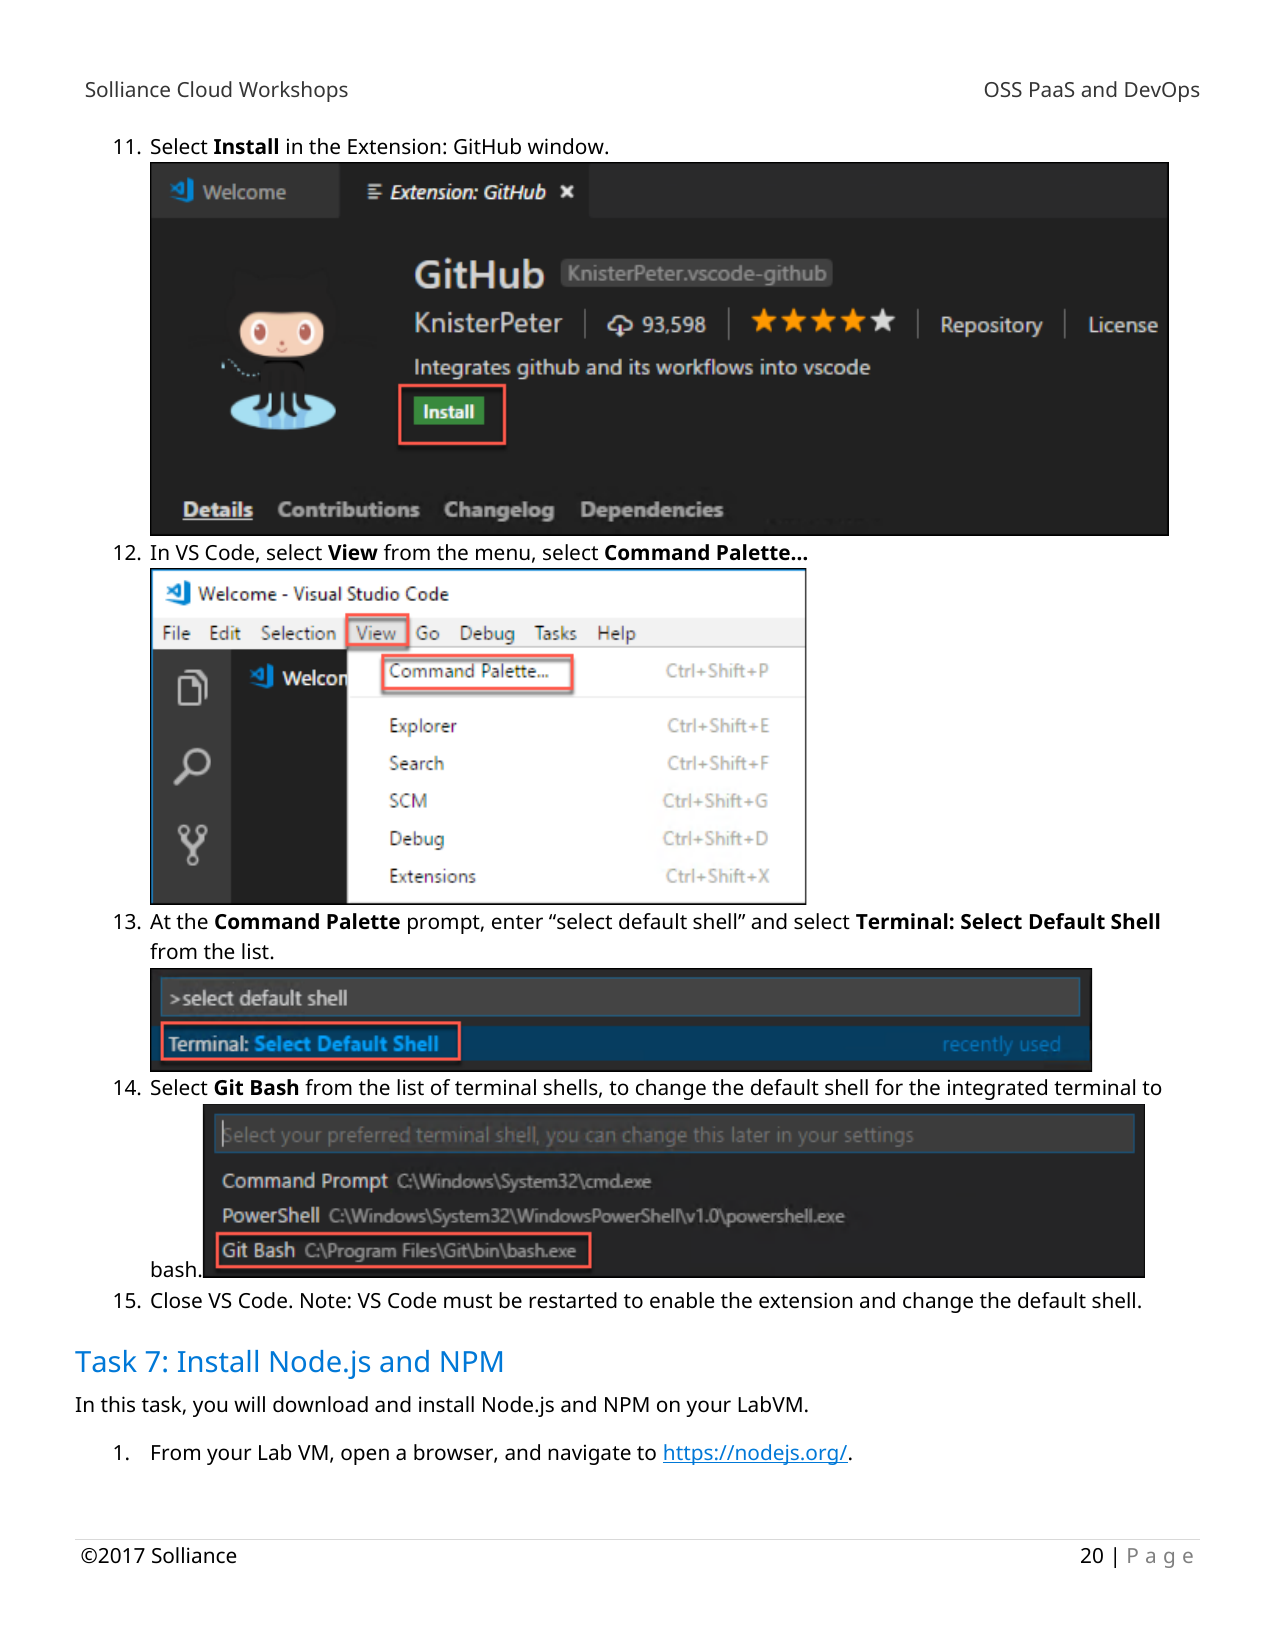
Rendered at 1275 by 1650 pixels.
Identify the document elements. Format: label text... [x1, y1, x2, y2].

list From your Lab VM, open a browser, and navigate to https://nodejs.org/. [112, 1438, 1200, 1466]
subtitle Task 7: Install Node.js and NPM [75, 1341, 1200, 1381]
text In this task, you will download and install Node.js and NPM on your LabVM. [75, 1391, 1200, 1419]
picture [202, 1104, 1145, 1278]
picture [150, 568, 807, 905]
picture [150, 968, 1093, 1072]
list At the Command Palette prompt, enter “select default shell” and select Terminal: Select Default Shell from the list. [112, 907, 1200, 966]
list Close VS Code. Note: VS Code must be restarted to enable the extension and change the default shell. [112, 1286, 1200, 1314]
picture [150, 162, 1169, 536]
